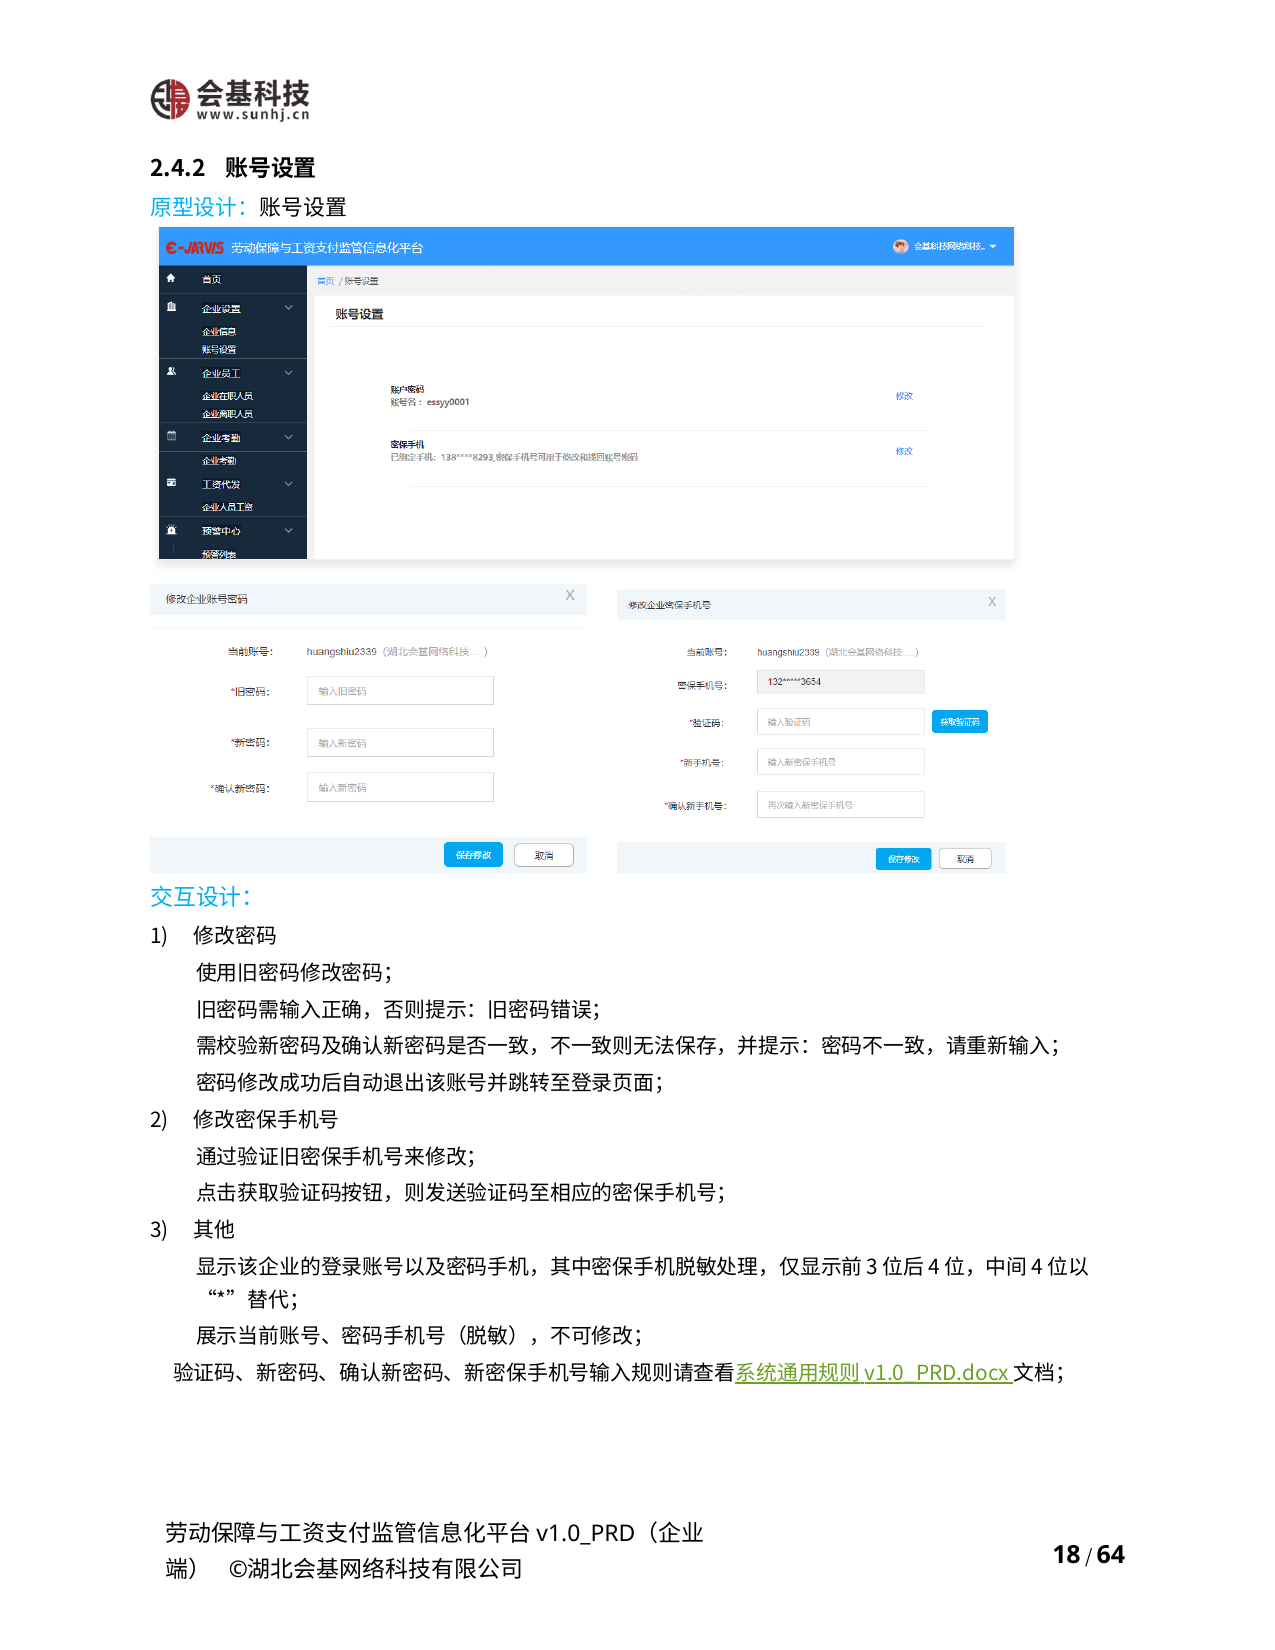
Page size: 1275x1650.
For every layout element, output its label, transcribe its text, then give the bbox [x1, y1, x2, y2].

list 其他 [150, 1213, 1125, 1244]
picture [617, 589, 1007, 873]
picture [159, 227, 1014, 559]
list 显示该企业的登录账号以及密码手机，其中密保手机脱敏处理，仅显示前3位后4位，中间4位以“*”替代； [196, 1250, 1125, 1313]
text 交互设计： [150, 879, 1125, 912]
list 旧密码需输入正确，否则提示：旧密码错误； [196, 993, 1125, 1023]
list 使用旧密码修改密码； [196, 956, 1125, 986]
list 通过验证旧密保手机号来修改； [196, 1140, 1125, 1170]
subtitle 账号设置 [150, 150, 1125, 183]
list 点击获取验证码按钮，则发送验证码至相应的密保手机号； [196, 1177, 1125, 1207]
list 验证码、新密码、确认新密码、新密保手机号输入规则请查看系统通用规则v1.0_PRD.docx文档； [173, 1356, 1125, 1387]
picture [150, 79, 309, 122]
list 展示当前账号、密码手机号（脱敏），不可修改； [196, 1319, 1125, 1350]
list 修改密保手机号 [150, 1103, 1125, 1133]
list 需校验新密码及确认新密码是否一致，不一致则无法保存，并提示：密码不一致，请重新输入； [196, 1029, 1125, 1060]
picture [150, 584, 588, 873]
list 修改密码 [150, 919, 1125, 949]
list 密码修改成功后自动退出该账号并跳转至登录页面； [196, 1066, 1125, 1097]
